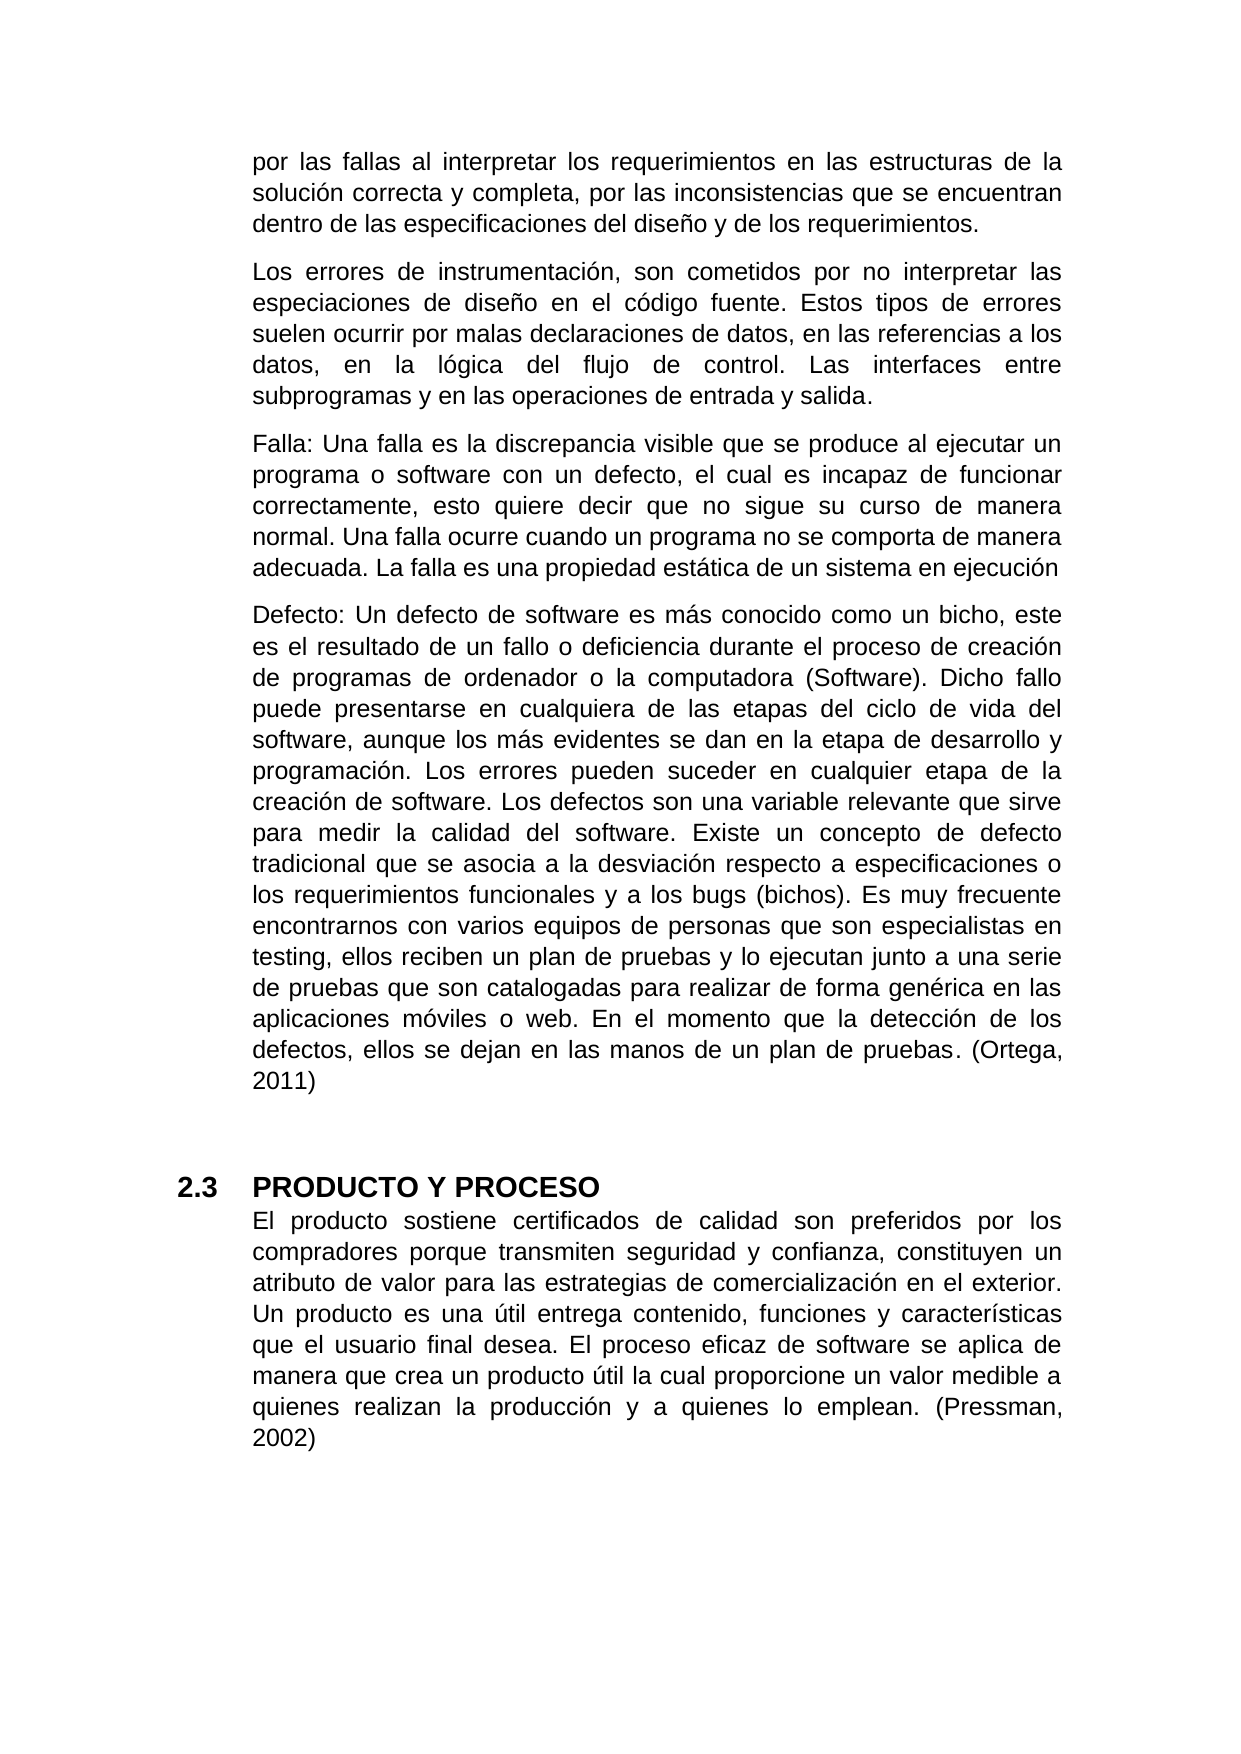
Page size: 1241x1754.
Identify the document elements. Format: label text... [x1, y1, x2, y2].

text El producto sostiene certificados de calidad son preferidos por los compradores porque transmiten seguridad y confianza, constituyen un atributo de valor para las estrategias de comercialización en el exterior. Un producto es una útil entrega contenido, funciones y características que el usuario final desea. El proceso eficaz de software se aplica de manera que crea un producto útil la cual proporcione un valor medible a quienes realizan la producción y a quienes lo emplean. (Pressman, 2002) [252, 1206, 1063, 1452]
text Los errores de instrumentación, son cometidos por no interpretar las especiaciones de diseño en el código fuente. Estos tipos de errores suelen ocurrir por malas declaraciones de datos, en las referencias a los datos, en la lógica del flujo de control. Las interfaces entre subprogramas y en las operaciones de entrada y salida. [252, 257, 1063, 410]
text Falla: Una falla es la discrepancia visible que se produce al ejecutar un programa o software con un defecto, el cual es incapaz de funcionar correctamente, esto quiere decir que no sigue su curso de manera normal. Una falla ocurre cuando un programa no se comporta de manera adecuada. La falla es una propiedad estática de un sistema en ejecución [252, 429, 1063, 582]
list PRODUCTO Y PROCESO [177, 1170, 1063, 1203]
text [252, 147, 1063, 238]
text Defecto: Un defecto de software es más conocido como un bicho, este es el resultado de un fallo o deficiencia durante el proceso de creación de programas de ordenador o la computadora (Software). Dicho fallo puede presentarse en cualquiera de las etapas del ciclo de vida del software, aunque los más evidentes se dan en la etapa de desarrollo y programación. Los errores pueden suceder en cualquier etapa de la creación de software. Los defectos son una variable relevante que sirve para medir la calidad del software. Existe un concepto de defecto tradicional que se asocia a la desviación respecto a especificaciones o los requerimientos funcionales y a los bugs (bichos). Es muy frecuente encontrarnos con varios equipos de personas que son especialistas en testing, ellos reciben un plan de pruebas y lo ejecutan junto a una serie de pruebas que son catalogadas para realizar de forma genérica en las aplicaciones móviles o web. En el momento que la detección de los defectos, ellos se dejan en las manos de un plan de pruebas. (Ortega, 2011) [252, 601, 1063, 1095]
